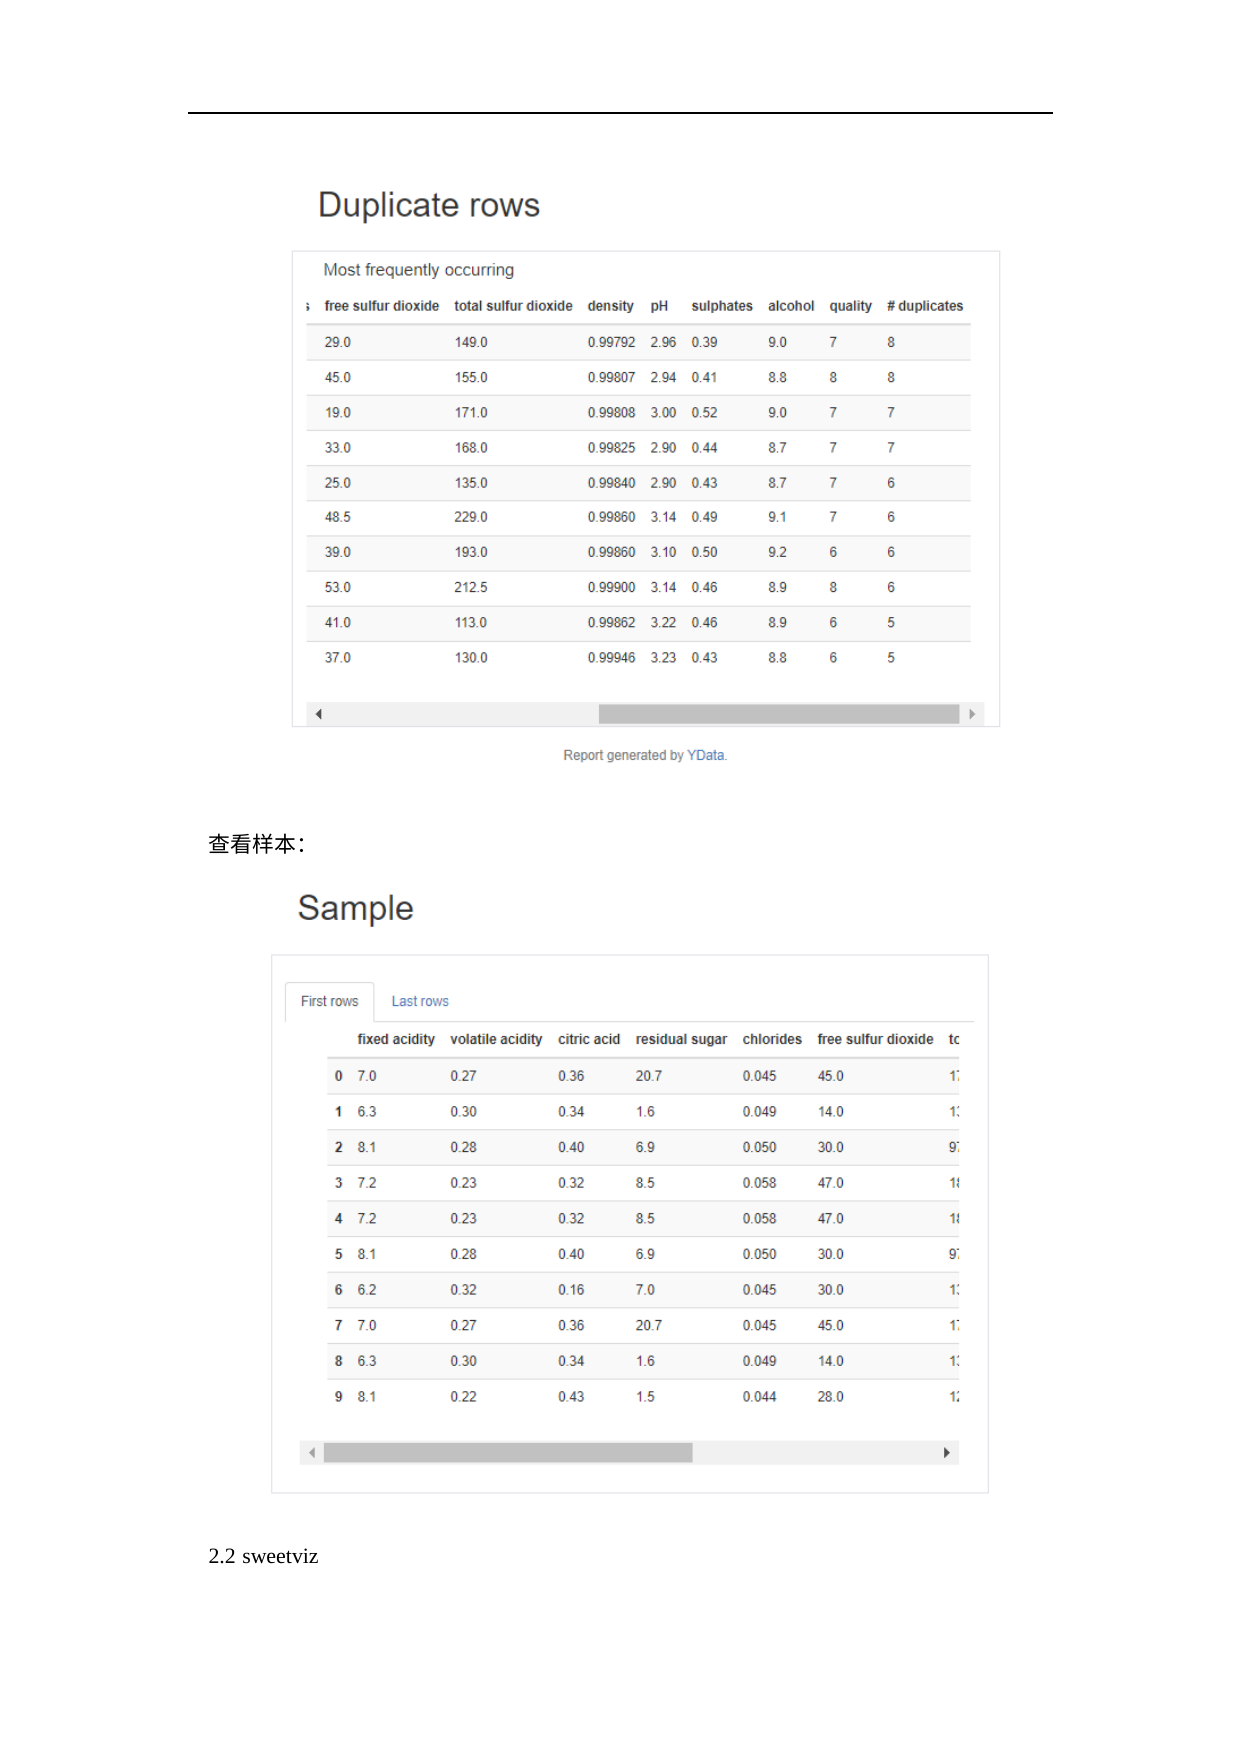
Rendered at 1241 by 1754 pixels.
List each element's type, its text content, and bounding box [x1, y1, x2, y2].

text 2.2 sweetviz [187, 1539, 1053, 1572]
picture [208, 162, 1074, 793]
text 查看样本： [187, 826, 1053, 859]
picture [208, 874, 1074, 1520]
